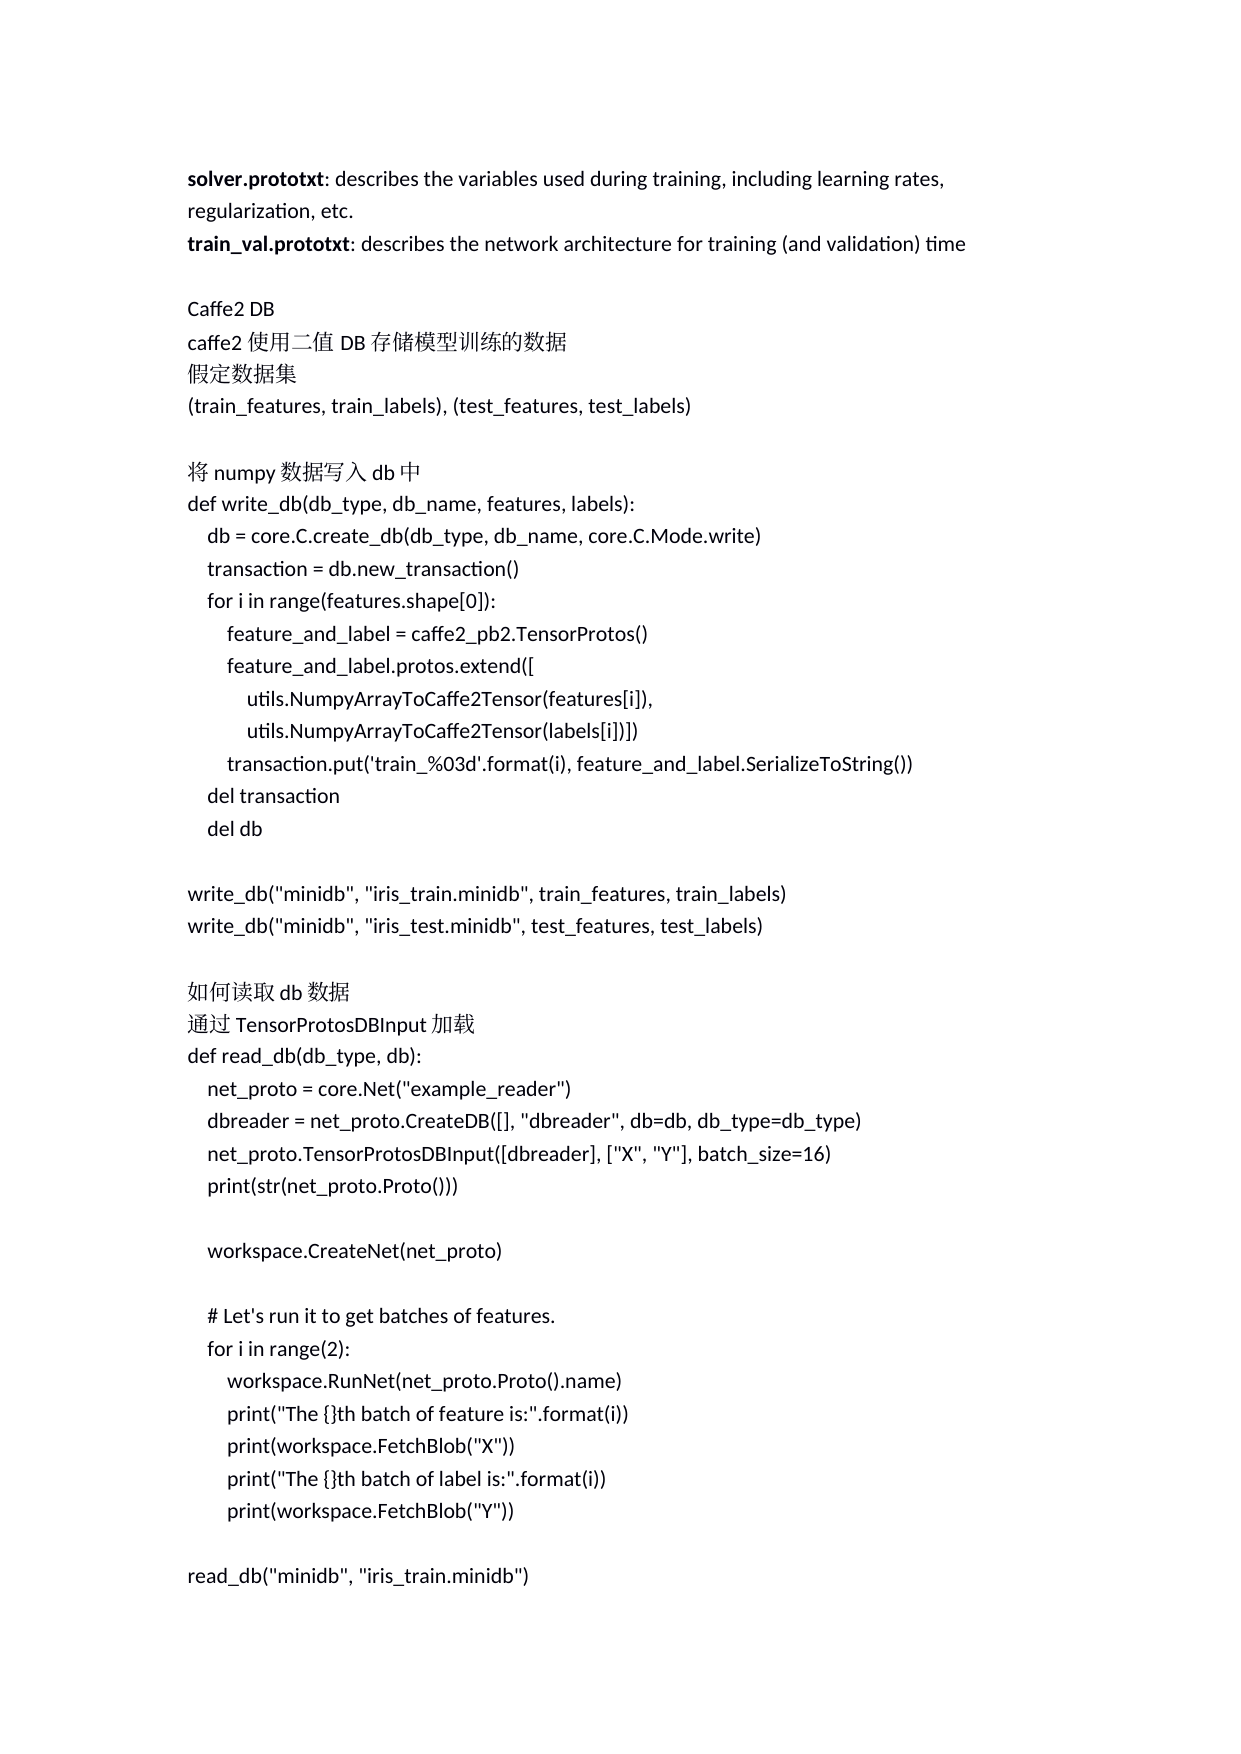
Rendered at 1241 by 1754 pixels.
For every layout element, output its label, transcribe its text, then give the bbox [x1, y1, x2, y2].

text print(workspace.FetchBlob("X")) [187, 1429, 1053, 1462]
text 将numpy数据写入db中 [187, 454, 1053, 487]
text Caffe2 DB [187, 292, 1053, 324]
text net_proto = core.Net("example_reader") [187, 1072, 1053, 1104]
text feature_and_label.protos.extend([ [187, 649, 1053, 682]
text workspace.RunNet(net_proto.Proto().name) [187, 1364, 1053, 1397]
text feature_and_label = caffe2_pb2.TensorProtos() [187, 617, 1053, 649]
text read_db("minidb", "iris_train.minidb") [187, 1559, 1053, 1592]
text def read_db(db_type, db): [187, 1039, 1053, 1072]
text net_proto.TensorProtosDBInput([dbreader], ["X", "Y"], batch_size=16) [187, 1137, 1053, 1169]
text # Let's run it to get batches of features. [187, 1299, 1053, 1332]
text for i in range(features.shape[0]): [187, 584, 1053, 617]
text transaction.put('train_%03d'.format(i), feature_and_label.SerializeToString()) [187, 747, 1053, 779]
text def write_db(db_type, db_name, features, labels): [187, 487, 1053, 519]
text write_db("minidb", "iris_train.minidb", train_features, train_labels) [187, 877, 1053, 909]
text 假定数据集 [187, 357, 1053, 389]
text for i in range(2): [187, 1332, 1053, 1364]
text utils.NumpyArrayToCaffe2Tensor(features[i]), [187, 682, 1053, 714]
text 如何读取db数据 [187, 974, 1053, 1007]
text utils.NumpyArrayToCaffe2Tensor(labels[i])]) [187, 714, 1053, 747]
text del db [187, 812, 1053, 844]
text caffe2 使用二值 DB 存储模型训练的数据 [187, 324, 1053, 357]
text 通过TensorProtosDBInput加载 [187, 1007, 1053, 1039]
text (train_features, train_labels), (test_features, test_labels) [187, 389, 1053, 422]
text del transaction [187, 779, 1053, 812]
text dbreader = net_proto.CreateDB([], "dbreader", db=db, db_type=db_type) [187, 1104, 1053, 1137]
text print("The {}th batch of label is:".format(i)) [187, 1462, 1053, 1494]
text solver.prototxt: describes the variables used during training, including learning rates, regularization, etc. [187, 162, 1053, 227]
text print(str(net_proto.Proto())) [187, 1169, 1053, 1202]
text write_db("minidb", "iris_test.minidb", test_features, test_labels) [187, 909, 1053, 942]
text workspace.CreateNet(net_proto) [187, 1234, 1053, 1267]
text transaction = db.new_transaction() [187, 552, 1053, 584]
text print(workspace.FetchBlob("Y")) [187, 1494, 1053, 1527]
text print("The {}th batch of feature is:".format(i)) [187, 1397, 1053, 1429]
text db = core.C.create_db(db_type, db_name, core.C.Mode.write) [187, 519, 1053, 552]
text train_val.prototxt: describes the network architecture for training (and validation) time [187, 227, 1053, 259]
